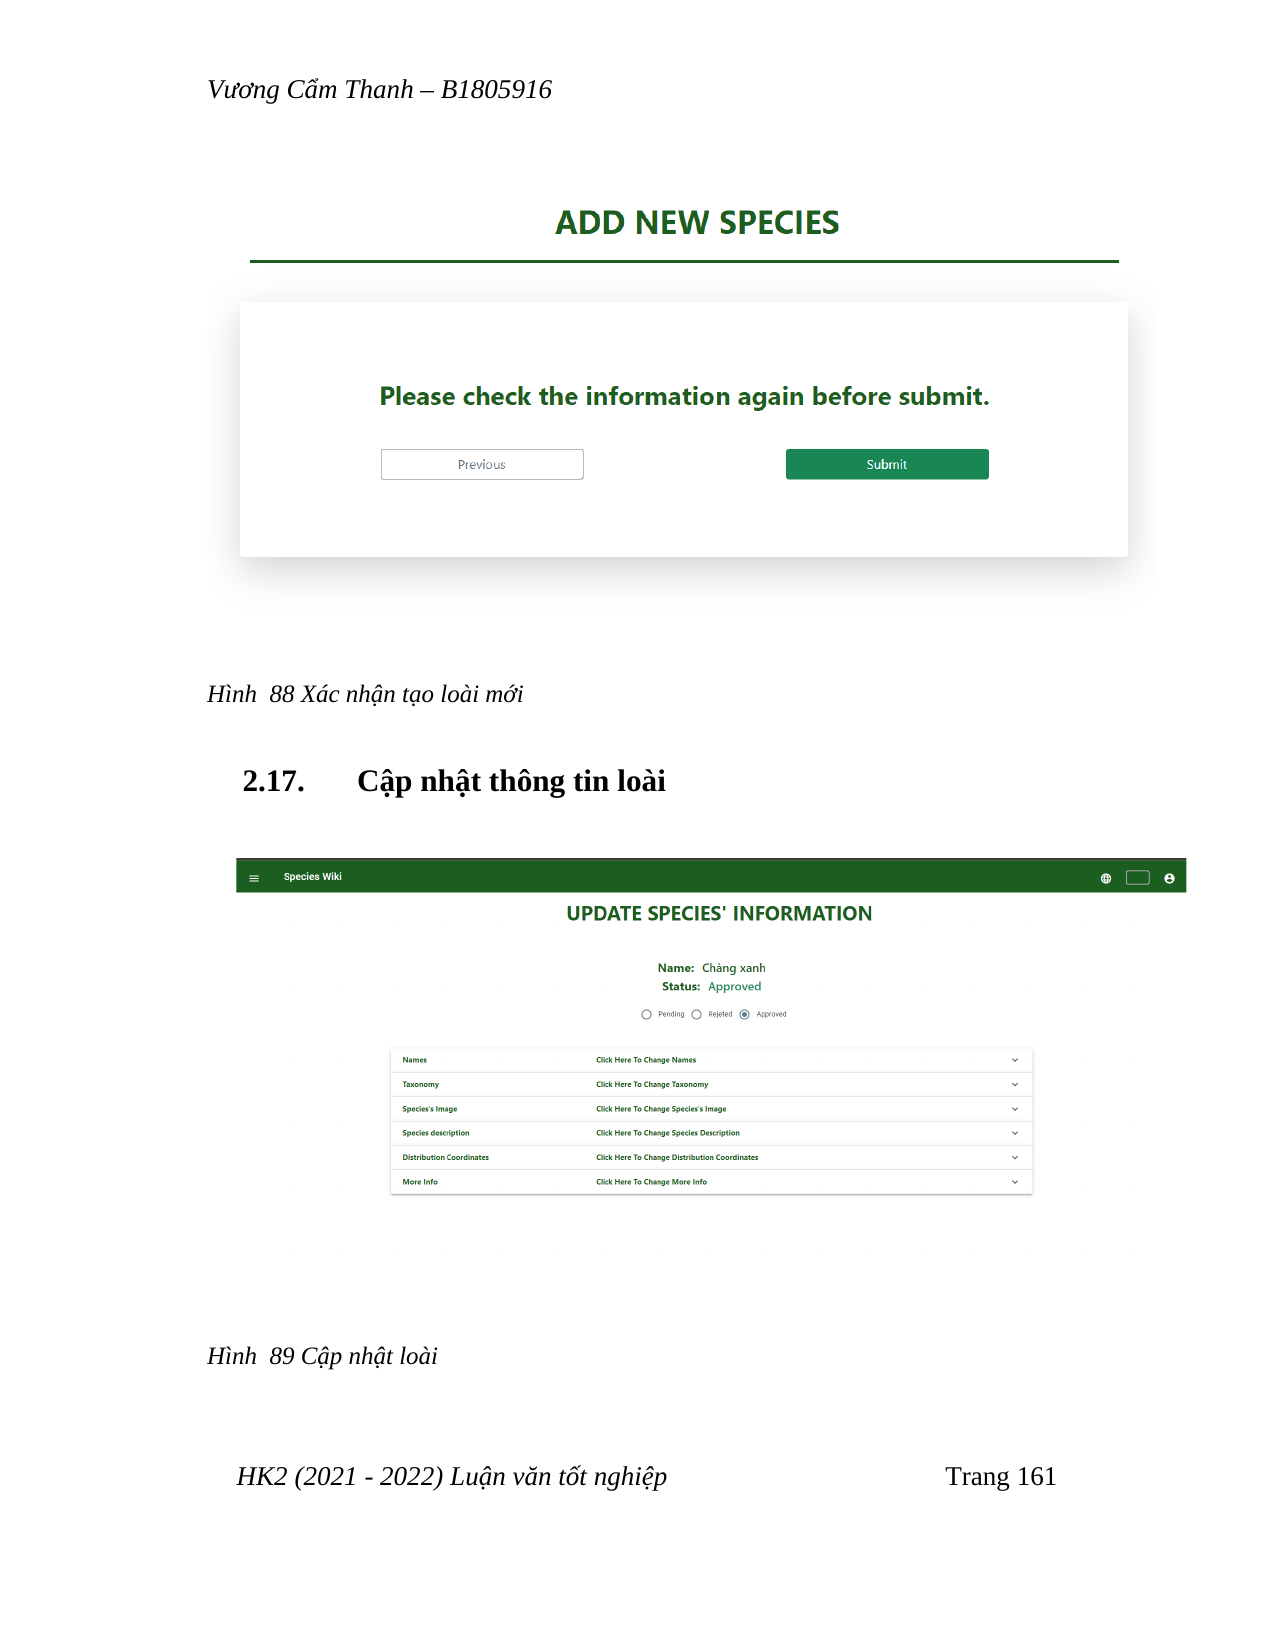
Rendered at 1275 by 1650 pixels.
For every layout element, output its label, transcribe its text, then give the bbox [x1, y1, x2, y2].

text Hình 89 Cập nhật loài [207, 1344, 1157, 1369]
picture [206, 189, 1157, 660]
subtitle Cập nhật thông tin loài [236, 762, 1157, 798]
picture [236, 858, 1187, 1322]
text Hình 88 Xác nhận tạo loài mới [207, 683, 1157, 708]
